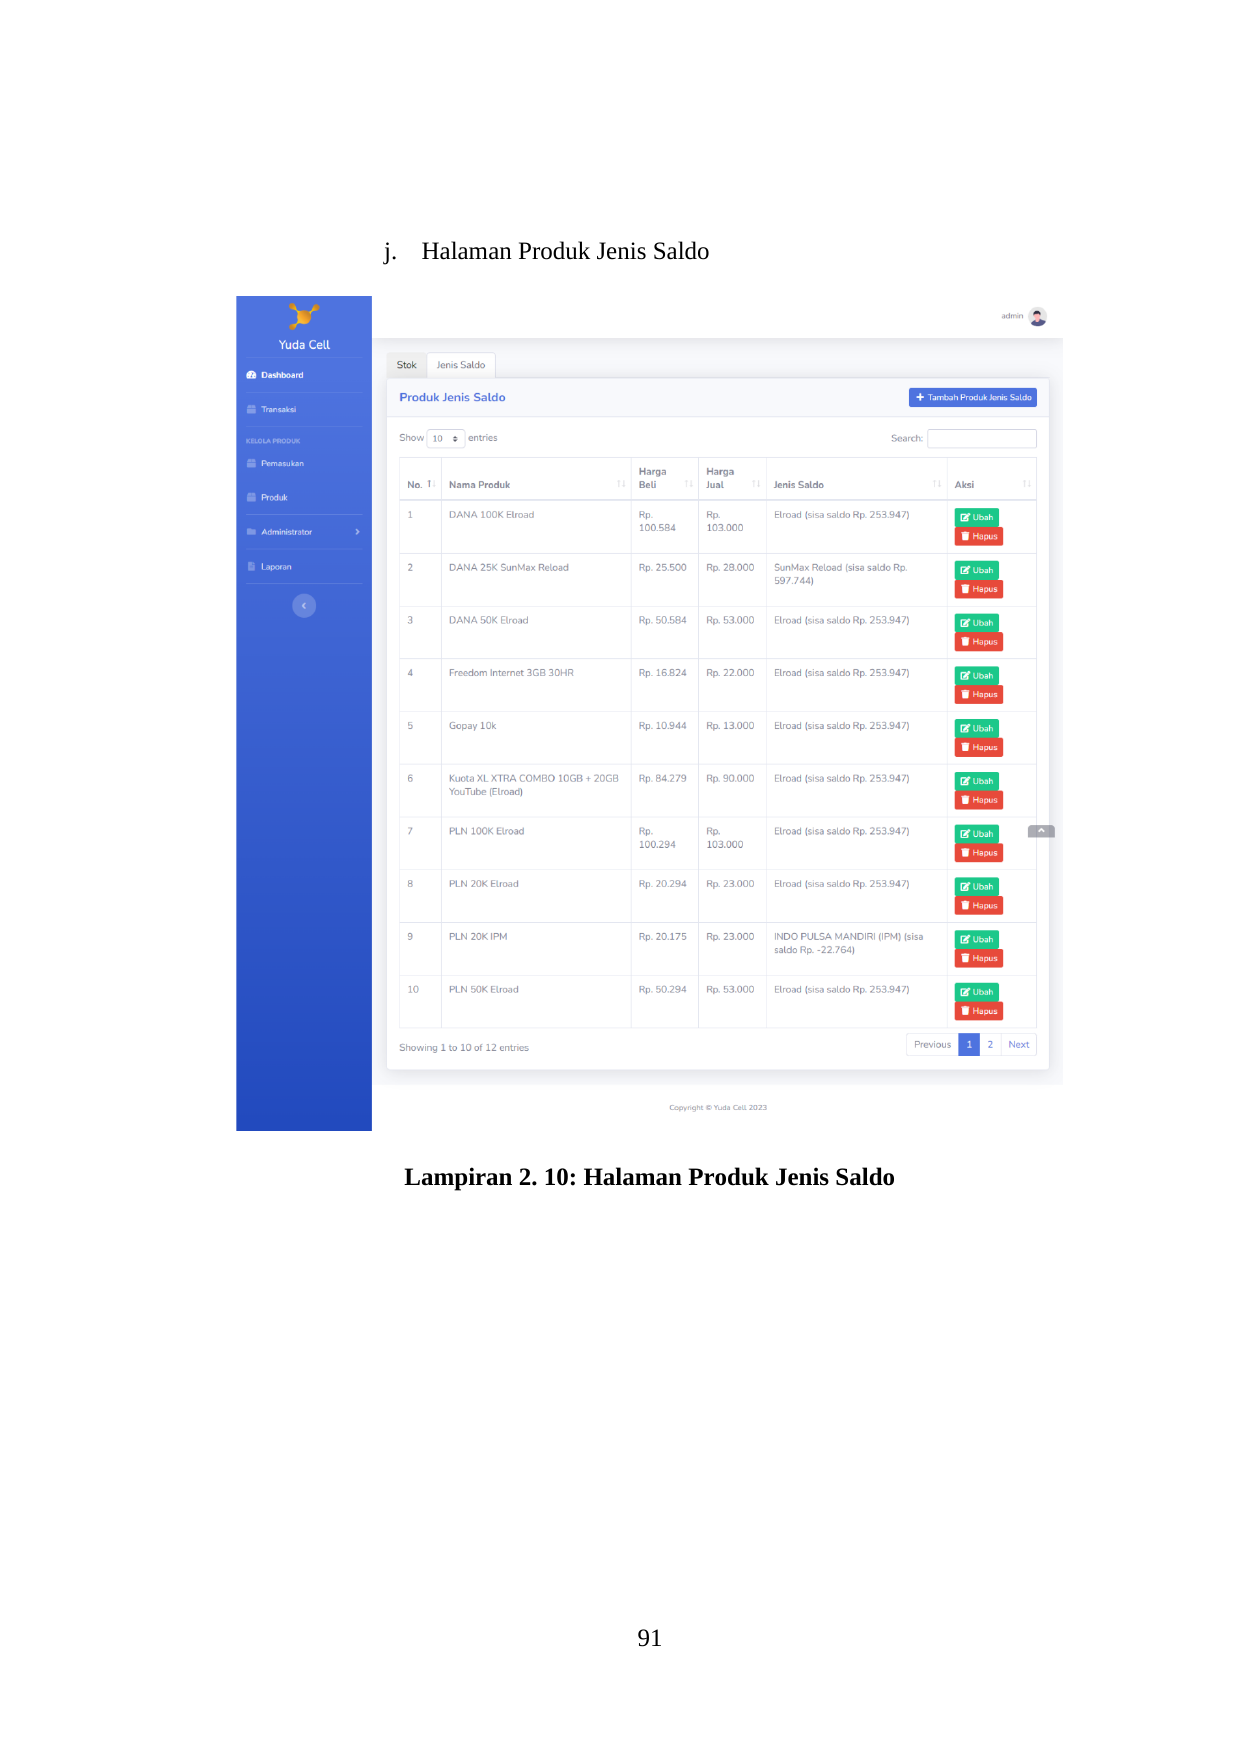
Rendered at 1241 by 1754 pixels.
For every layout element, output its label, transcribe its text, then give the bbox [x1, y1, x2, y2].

text Lampiran 2. 10: Halaman Produk Jenis Saldo [236, 1162, 1063, 1190]
picture [236, 296, 1063, 1131]
list Halaman Produk Jenis Saldo [384, 236, 1063, 265]
